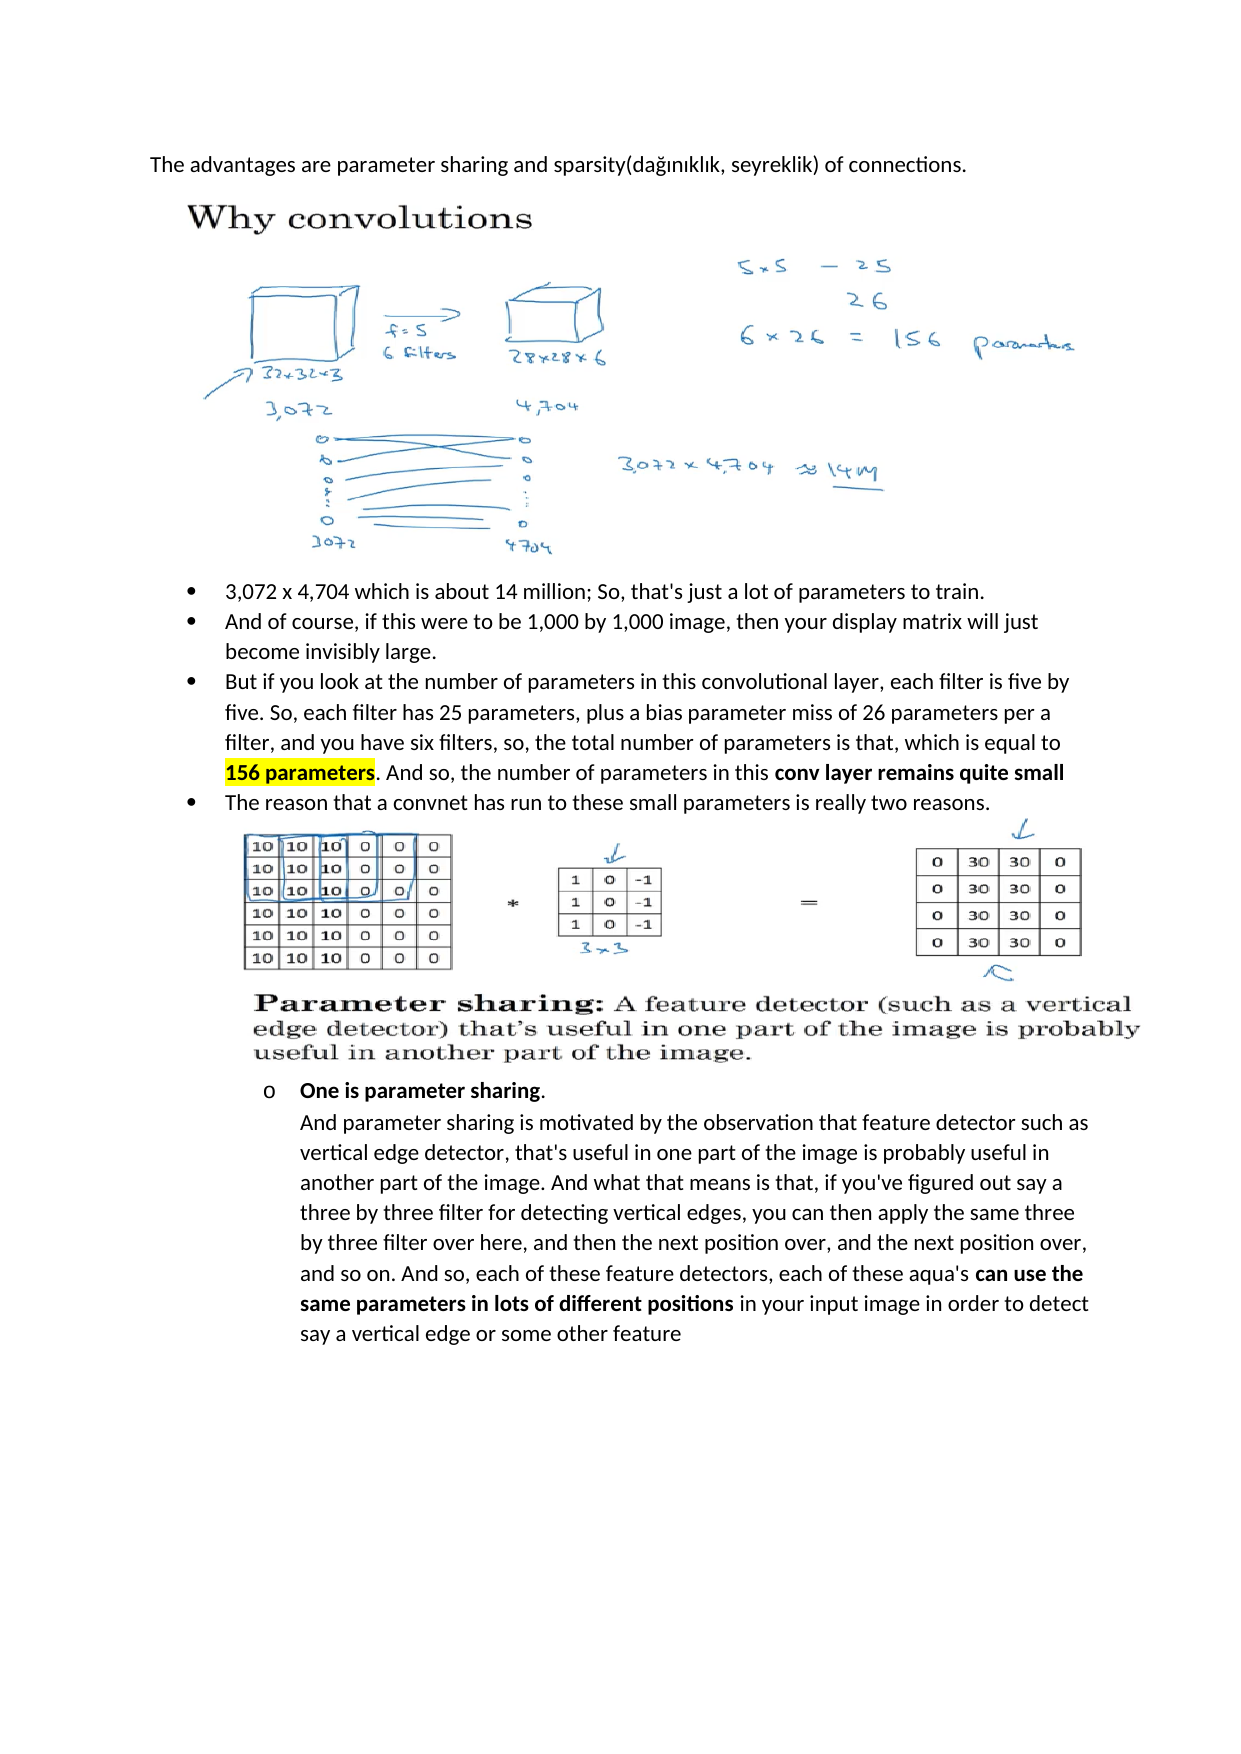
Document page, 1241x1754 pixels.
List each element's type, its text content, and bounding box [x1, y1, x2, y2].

list And of course, if this were to be 1,000 by 1,000 image, then your display matrix will just become invisibly large. [187, 607, 1090, 665]
picture [225, 818, 1166, 1074]
list 3,072 x 4,704 which is about 14 million; So, that's just a lot of parameters to train. [187, 577, 1090, 605]
picture [187, 196, 1077, 558]
list But if you look at the number of parameters in this convolutional layer, each filter is five by five. So, each filter has 25 parameters, plus a bias parameter miss of 26 parameters per a filter, and you have six filters, so, the total number of parameters is that, which is equal to 156 parameters. And so, the number of parameters in this conv layer remains quite small [187, 667, 1090, 786]
text The advantages are parameter sharing and sparsity(dağınıklık, seyreklik) of connections. [150, 150, 1090, 178]
list One is parameter sharing. [262, 1076, 1090, 1105]
list And parameter sharing is motivated by the observation that feature detector such as vertical edge detector, that's useful in one part of the image is probably useful in another part of the image. And what that means is that, if you've figured out say a three by three filter for detecting vertical edges, you can then apply the same three by three filter over here, and then the next position over, and the next position over, and so on. And so, each of these feature detectors, each of these aqua's can use the same parameters in lots of different positions in your input image in order to detect say a vertical edge or some other feature [300, 1108, 1090, 1347]
list The reason that a convnet has run to these small parameters is really two reasons. [187, 788, 1090, 816]
